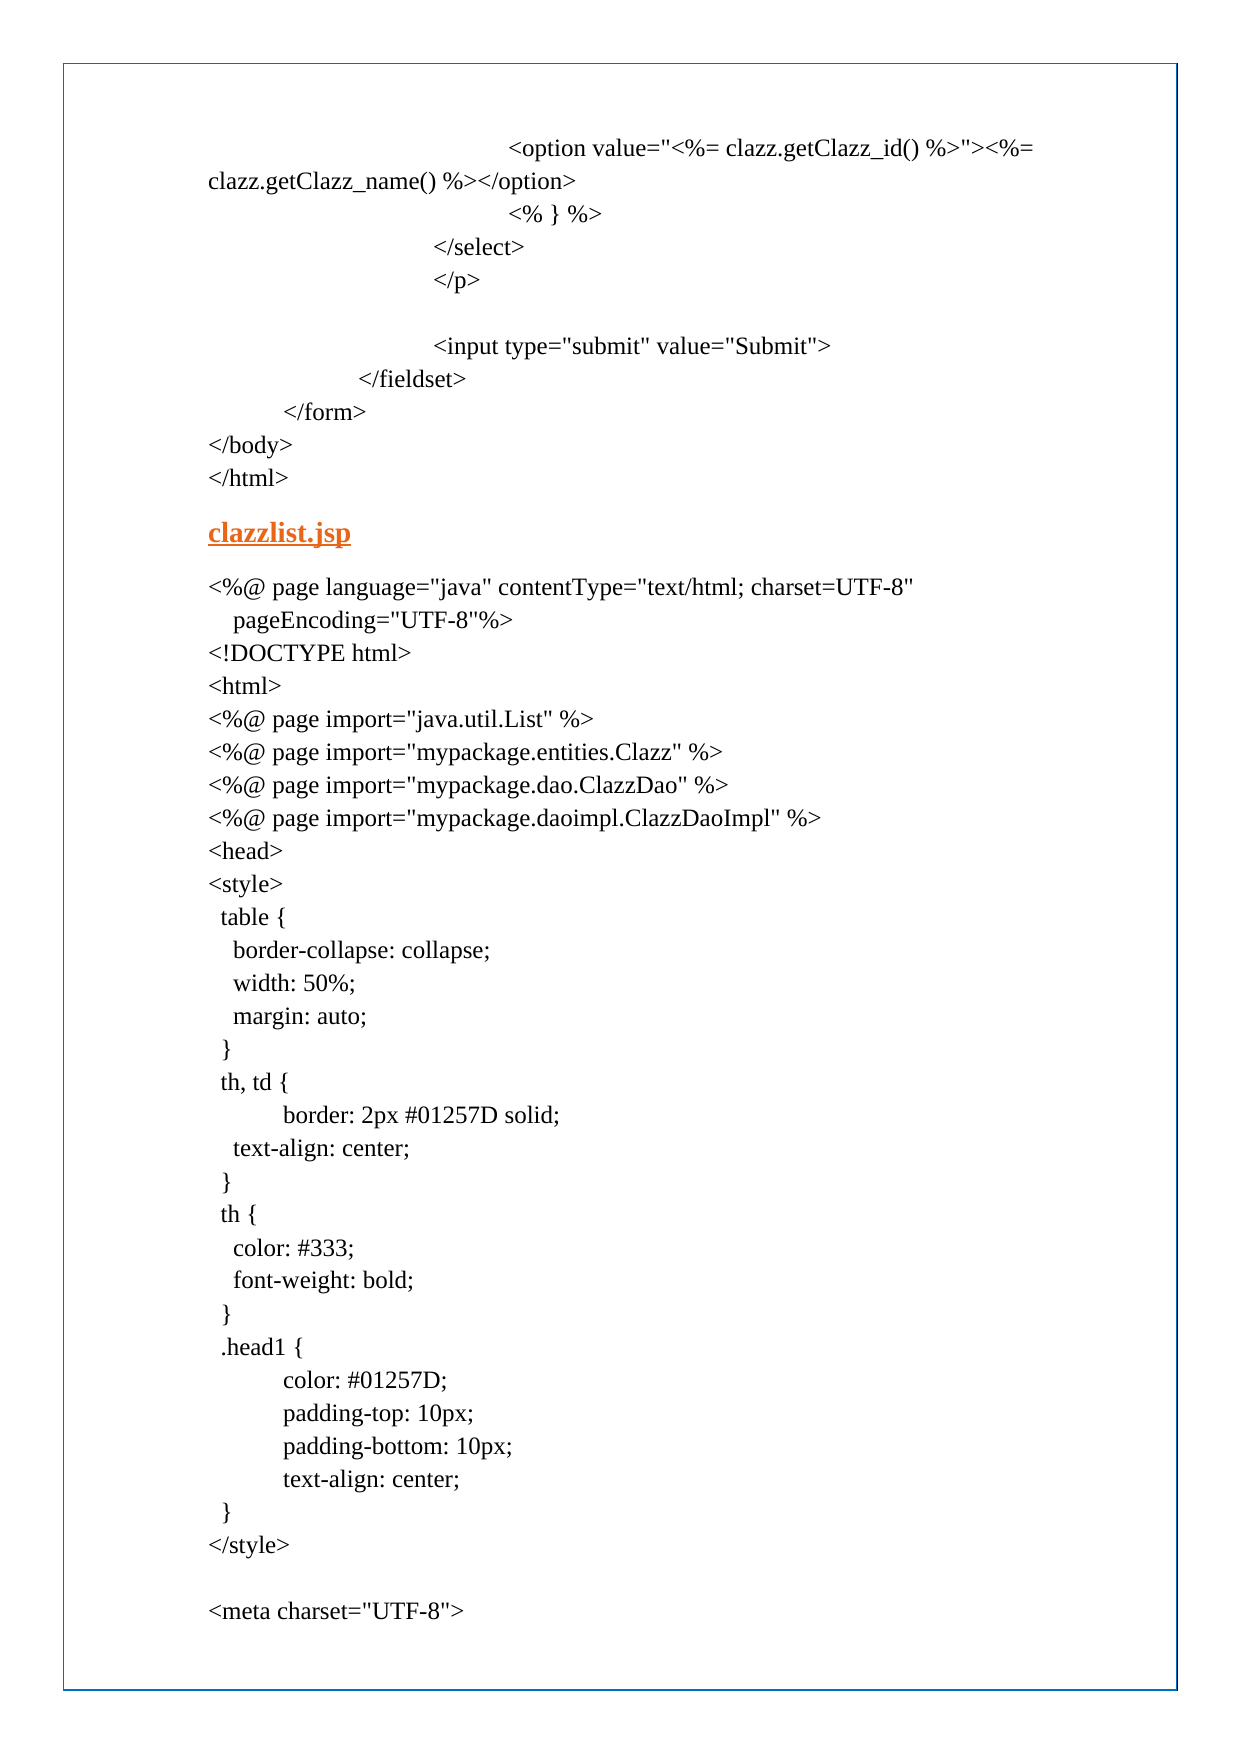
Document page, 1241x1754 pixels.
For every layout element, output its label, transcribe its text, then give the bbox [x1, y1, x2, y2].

list color: #01257D; [208, 1365, 1106, 1393]
list </form> [208, 397, 1106, 426]
list } [208, 1034, 1106, 1063]
list </select> [208, 232, 1106, 261]
list <%@ page language="java" contentType="text/html; charset=UTF-8" [208, 572, 1106, 601]
list <html> [208, 671, 1106, 700]
list } [208, 1167, 1106, 1195]
list text-align: center; [208, 1464, 1106, 1492]
list <style> [208, 869, 1106, 898]
list <option value="<%= clazz.getClazz_id() %>"><%= clazz.getClazz_name() %></option> [208, 133, 1106, 195]
list <head> [208, 836, 1106, 865]
list border: 2px #01257D solid; [208, 1101, 1106, 1129]
list .head1 { [208, 1332, 1106, 1360]
list </body> [208, 430, 1106, 459]
list <%@ page import="mypackage.dao.ClazzDao" %> [208, 770, 1106, 799]
list <%@ page import="java.util.List" %> [208, 704, 1106, 733]
list th, td { [208, 1067, 1106, 1096]
list </html> [208, 463, 1106, 492]
list font-weight: bold; [208, 1266, 1106, 1294]
list width: 50%; [208, 968, 1106, 997]
list <meta charset="UTF-8"> [208, 1596, 1106, 1624]
list th { [208, 1199, 1106, 1228]
list <%@ page import="mypackage.daoimpl.ClazzDaoImpl" %> [208, 803, 1106, 832]
list margin: auto; [208, 1001, 1106, 1030]
list <!DOCTYPE html> [208, 638, 1106, 667]
list </p> [208, 265, 1106, 294]
list } [208, 1299, 1106, 1327]
list padding-top: 10px; [208, 1398, 1106, 1426]
list <input type="submit" value="Submit"> [208, 331, 1106, 360]
list padding-bottom: 10px; [208, 1431, 1106, 1459]
list color: #333; [208, 1233, 1106, 1261]
list <% } %> [208, 199, 1106, 228]
list border-collapse: collapse; [208, 935, 1106, 964]
list </style> [208, 1530, 1106, 1558]
text clazzlist.jsp [133, 515, 1106, 548]
list pageEncoding="UTF-8"%> [208, 605, 1106, 634]
list } [208, 1497, 1106, 1526]
list text-align: center; [208, 1133, 1106, 1162]
list table { [208, 902, 1106, 931]
list </fieldset> [208, 364, 1106, 393]
list <%@ page import="mypackage.entities.Clazz" %> [208, 737, 1106, 766]
